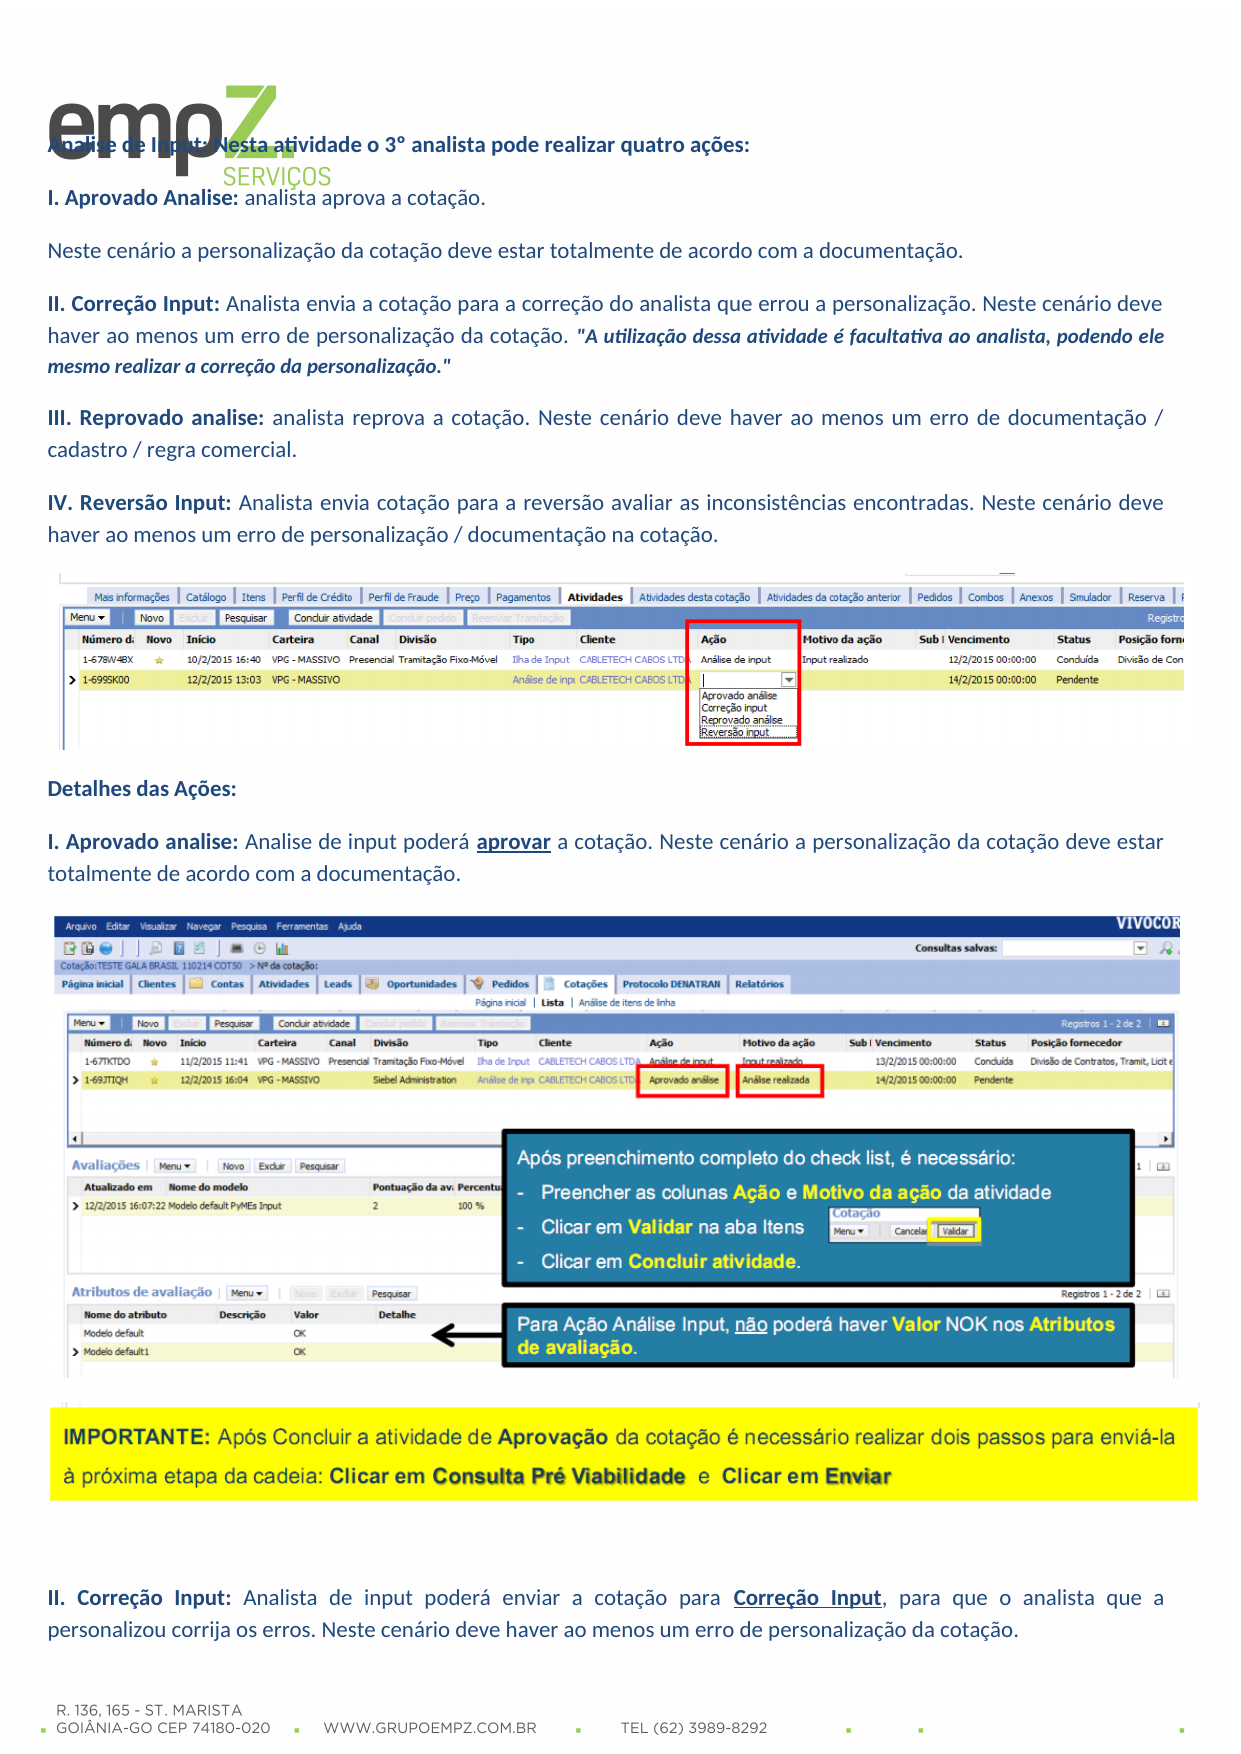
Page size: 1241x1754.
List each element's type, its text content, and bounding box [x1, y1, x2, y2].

text III. Reprovado analise: analista reprova a cotação. Neste cenário deve haver ao menos um erro de documentação / cadastro / regra comercial. [47, 403, 1165, 463]
text Analise de Input: Nesta atividade o 3º analista pode realizar quatro ações: [47, 130, 1165, 158]
text II. Correção Input: Analista envia a cotação para a correção do analista que errou a personalização. Neste cenário deve haver ao menos um erro de personalização da cotação. "A utilização dessa atividade é facultativa ao analista, podendo ele mesmo realizar a correção da personalização." [47, 289, 1165, 378]
text Detalhes das Ações: [47, 774, 1165, 802]
text II. Correção Input: Analista de input poderá enviar a cotação para Correção Input, para que o analista que a personalizou corrija os erros. Neste cenário deve haver ao menos um erro de personalização da cotação. [47, 1583, 1165, 1643]
text Neste cenário a personalização da cotação deve estar totalmente de acordo com a documentação. [47, 236, 1165, 264]
picture [0, 13, 1227, 1754]
text I. Aprovado analise: Analise de input poderá aprovar a cotação. Neste cenário a personalização da cotação deve estar totalmente de acordo com a documentação. [47, 827, 1165, 887]
text IV. Reversão Input: Analista envia cotação para a reversão avaliar as inconsistências encontradas. Neste cenário deve haver ao menos um erro de personalização / documentação na cotação. [47, 488, 1165, 548]
text I. Aprovado Analise: analista aprova a cotação. [47, 183, 1165, 211]
